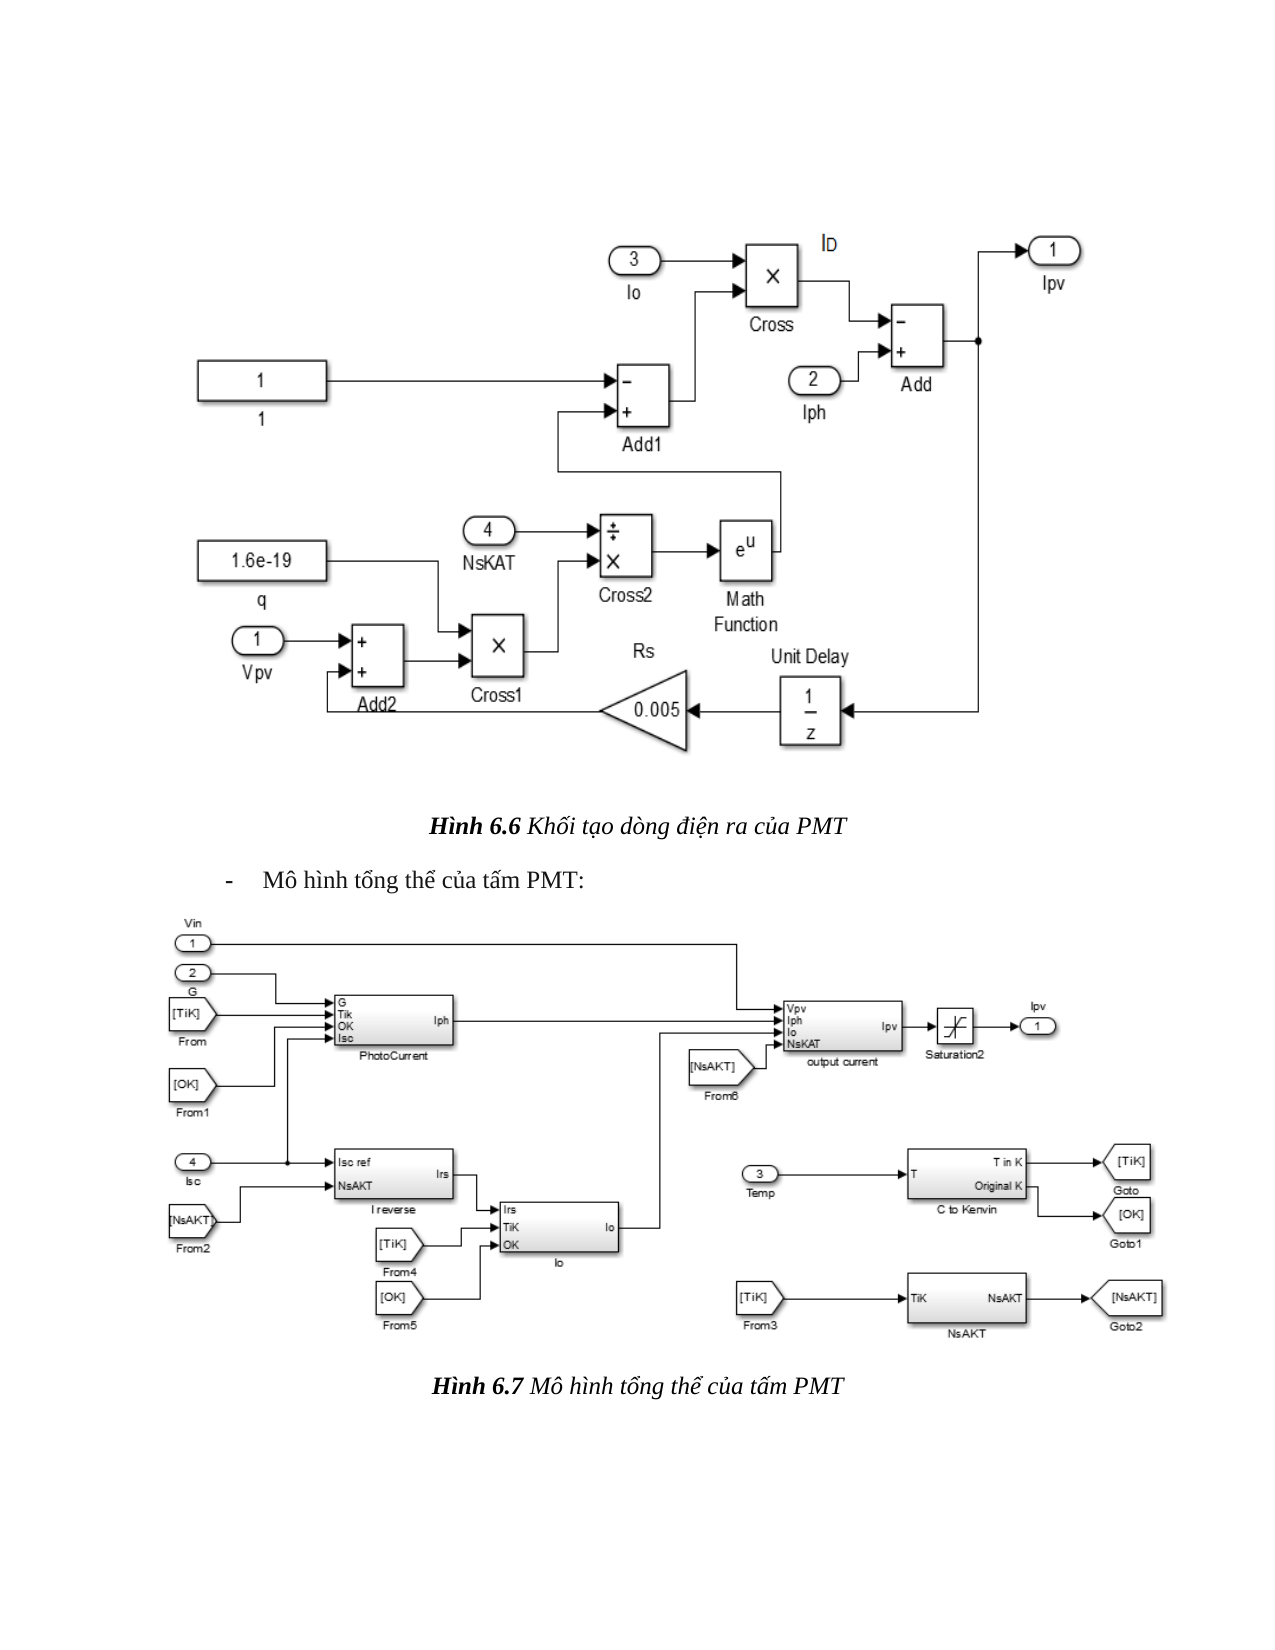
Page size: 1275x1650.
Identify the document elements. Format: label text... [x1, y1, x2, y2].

text Hình 6.7 Mô hình tổng thể của tấm PMT [150, 1371, 1125, 1399]
picture [150, 912, 1171, 1346]
text Hình 6.6 Khối tạo dòng điện ra của PMT [150, 811, 1125, 839]
picture [167, 203, 1108, 786]
text Mô hình tổng thể của tấm PMT: [225, 865, 1125, 893]
